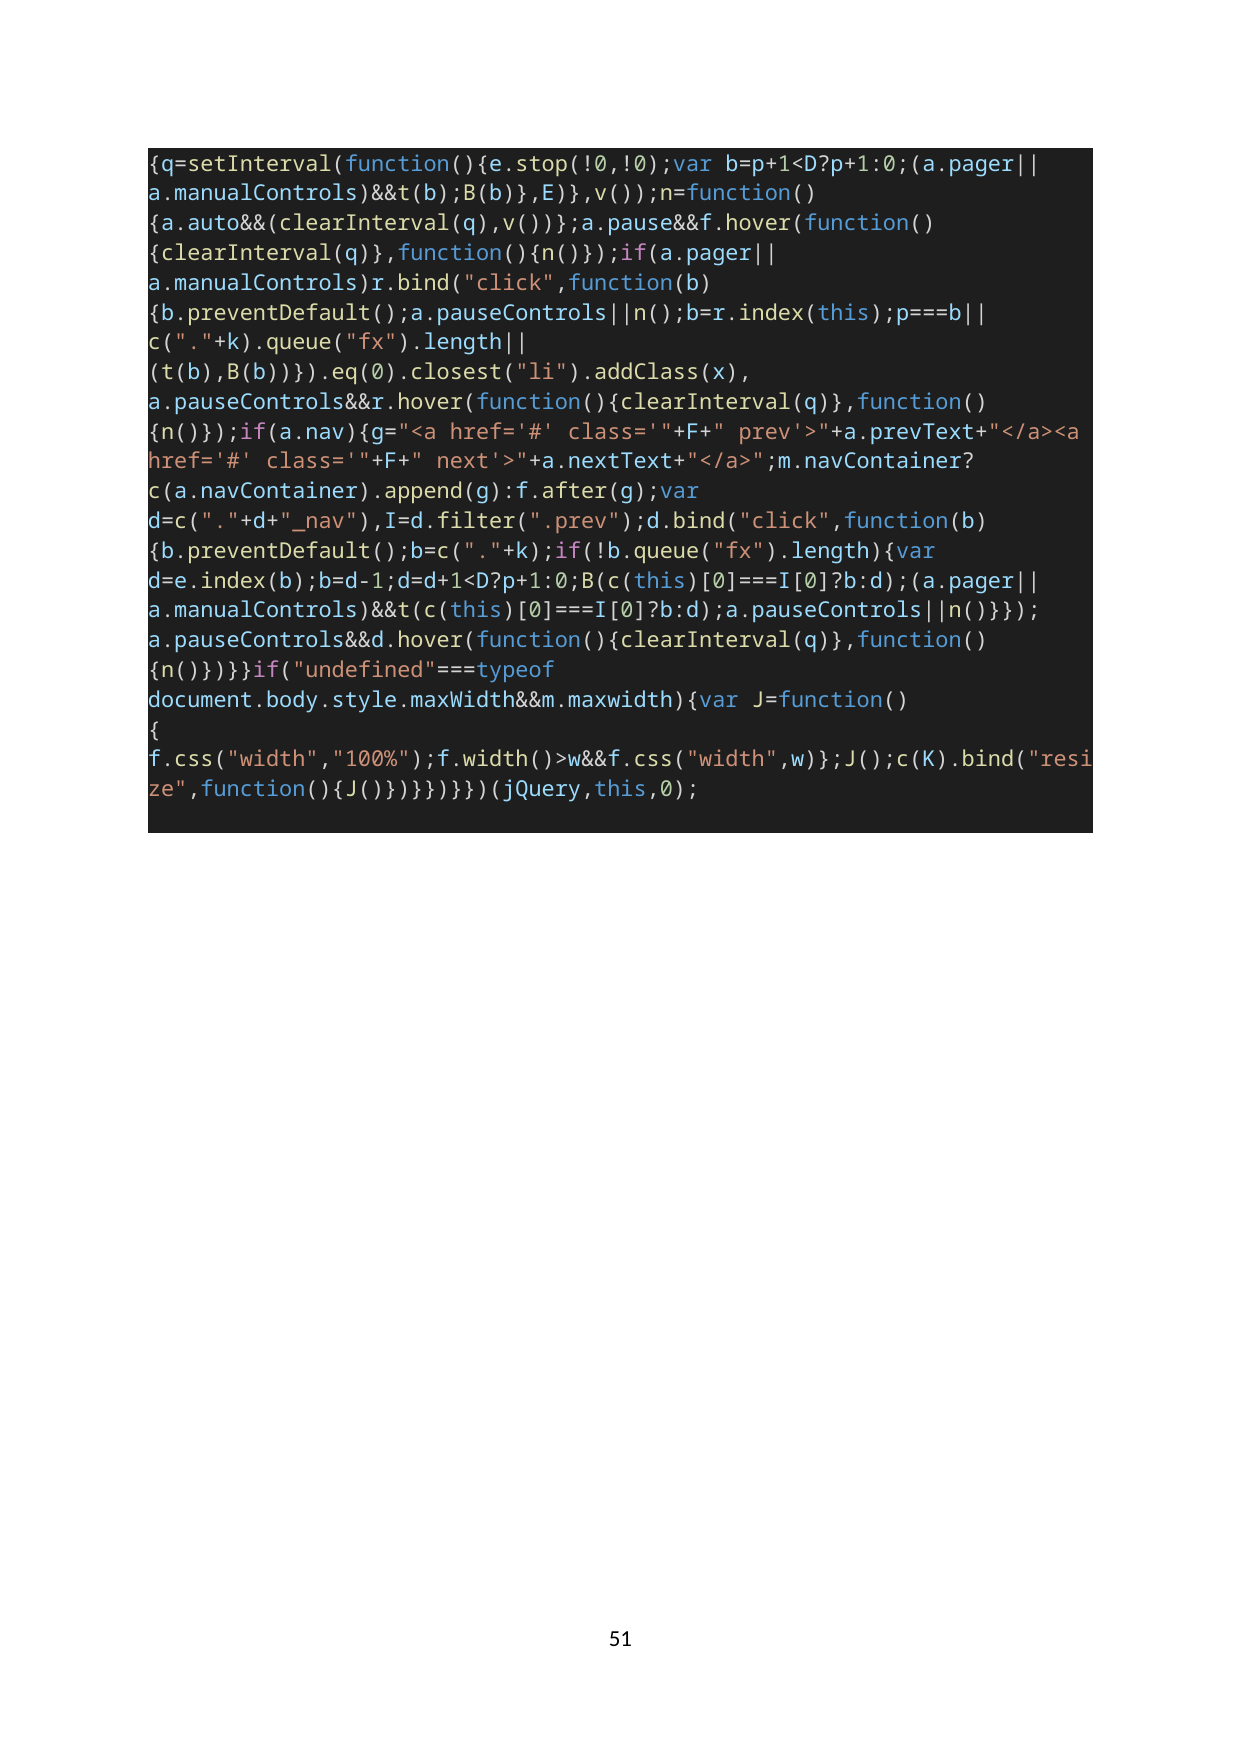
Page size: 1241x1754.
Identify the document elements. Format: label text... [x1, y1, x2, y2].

text a.pauseControls&&r.hover(function(){clearInterval(q)},function(){n()});if(a.nav){g="<a href='#' class='"+F+" prev'>"+a.prevText+"</a><a href='#' class='"+F+" next'>"+a.nextText+"</a>";m.navContainer?c(a.navContainer).append(g):f.after(g);var d=c("."+d+"_nav"),I=d.filter(".prev");d.bind("click",function(b){b.preventDefault();b=c("."+k);if(!b.queue("fx").length){var d=e.index(b);b=d-1;d=d+1<D?p+1:0;B(c(this)[0]===I[0]?b:d);(a.pager||a.manualControls)&&t(c(this)[0]===I[0]?b:d);a.pauseControls||n()}}); [148, 386, 1093, 624]
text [148, 148, 1093, 386]
text a.pauseControls&&d.hover(function(){clearInterval(q)},function(){n()})}}if("undefined"===typeof document.body.style.maxWidth&&m.maxwidth){var J=function(){f.css("width","100%");f.width()>w&&f.css("width",w)};J();c(K).bind("resize",function(){J()})}})}})(jQuery,this,0); [148, 624, 1093, 803]
